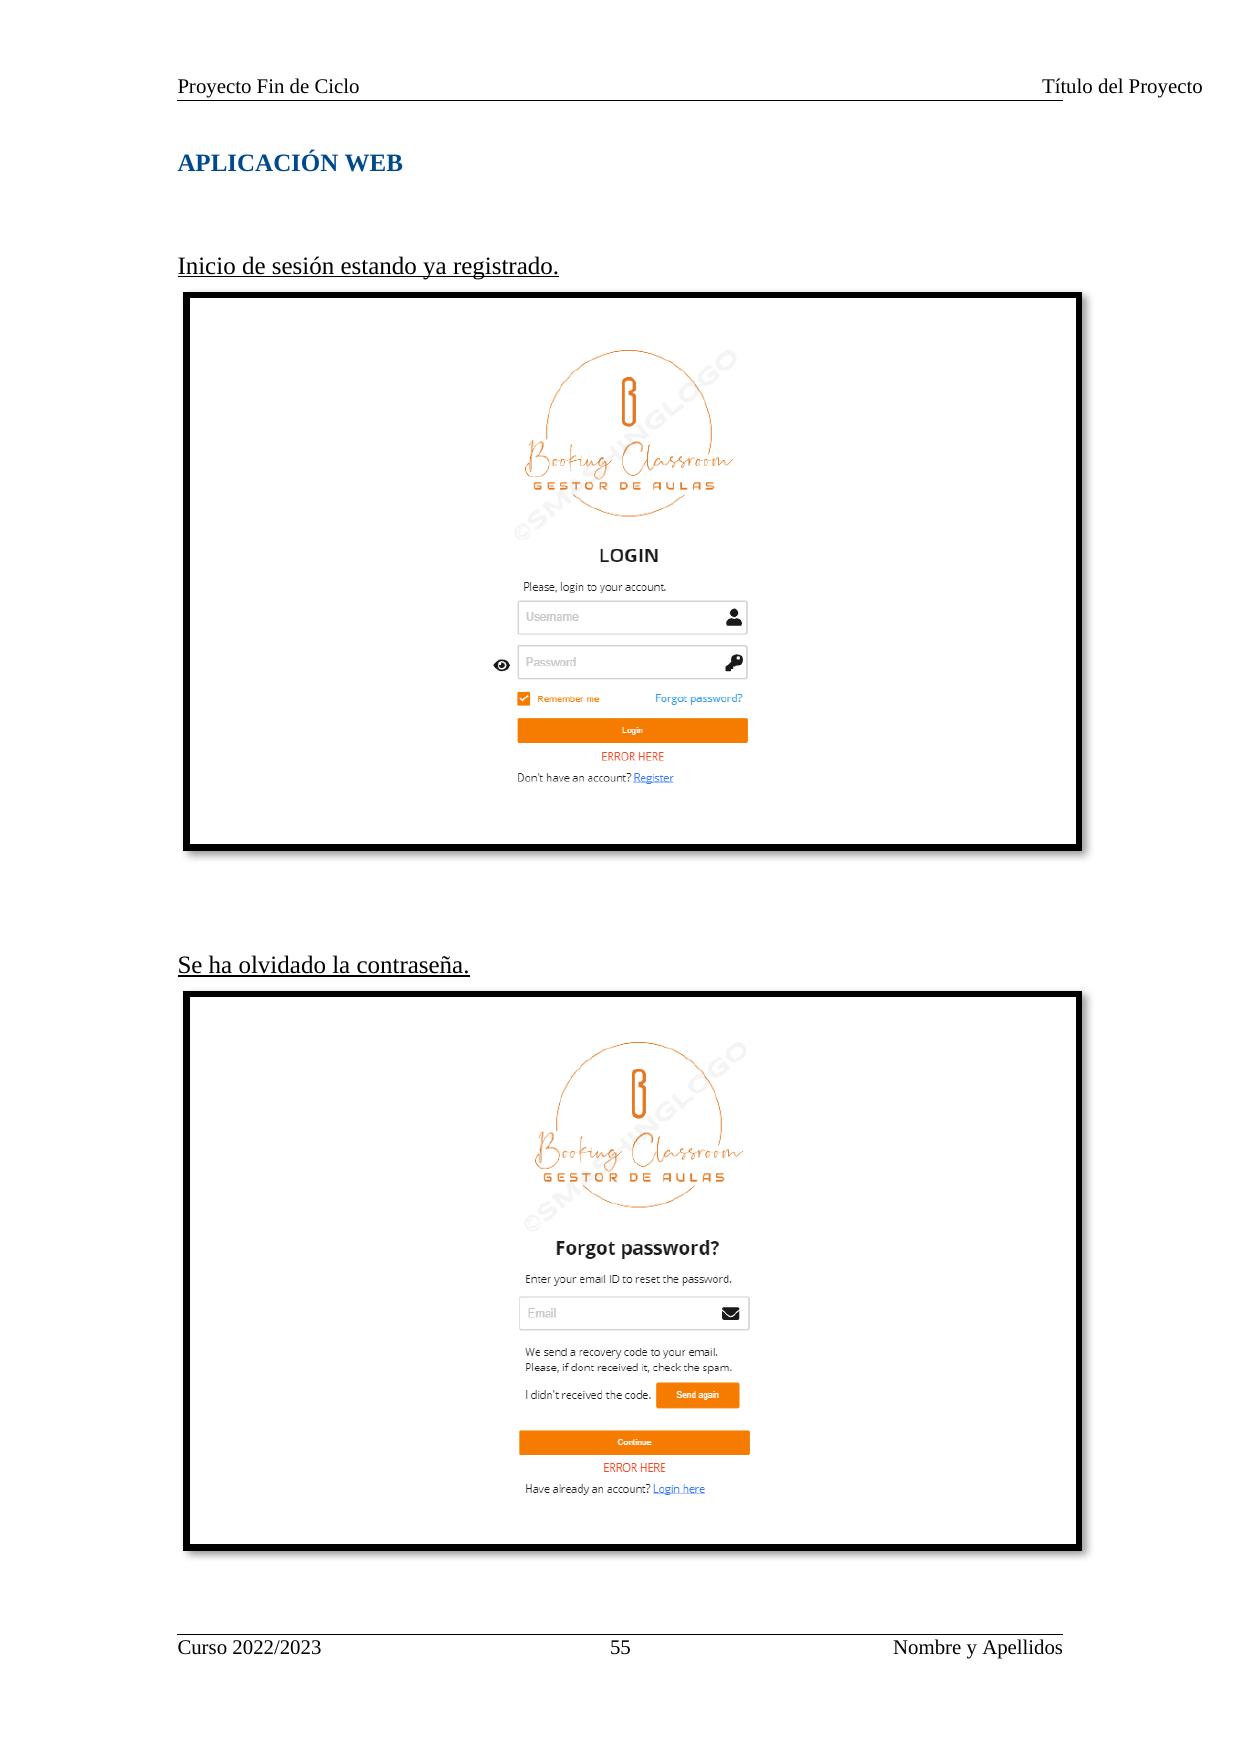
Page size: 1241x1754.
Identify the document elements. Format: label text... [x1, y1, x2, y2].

text Inicio de sesión estando ya registrado. [177, 251, 1063, 280]
subtitle APLICACIÓN WEB [177, 148, 1063, 176]
picture [190, 298, 1076, 844]
picture [190, 997, 1076, 1544]
text Se ha olvidado la contraseña. [177, 950, 1063, 979]
